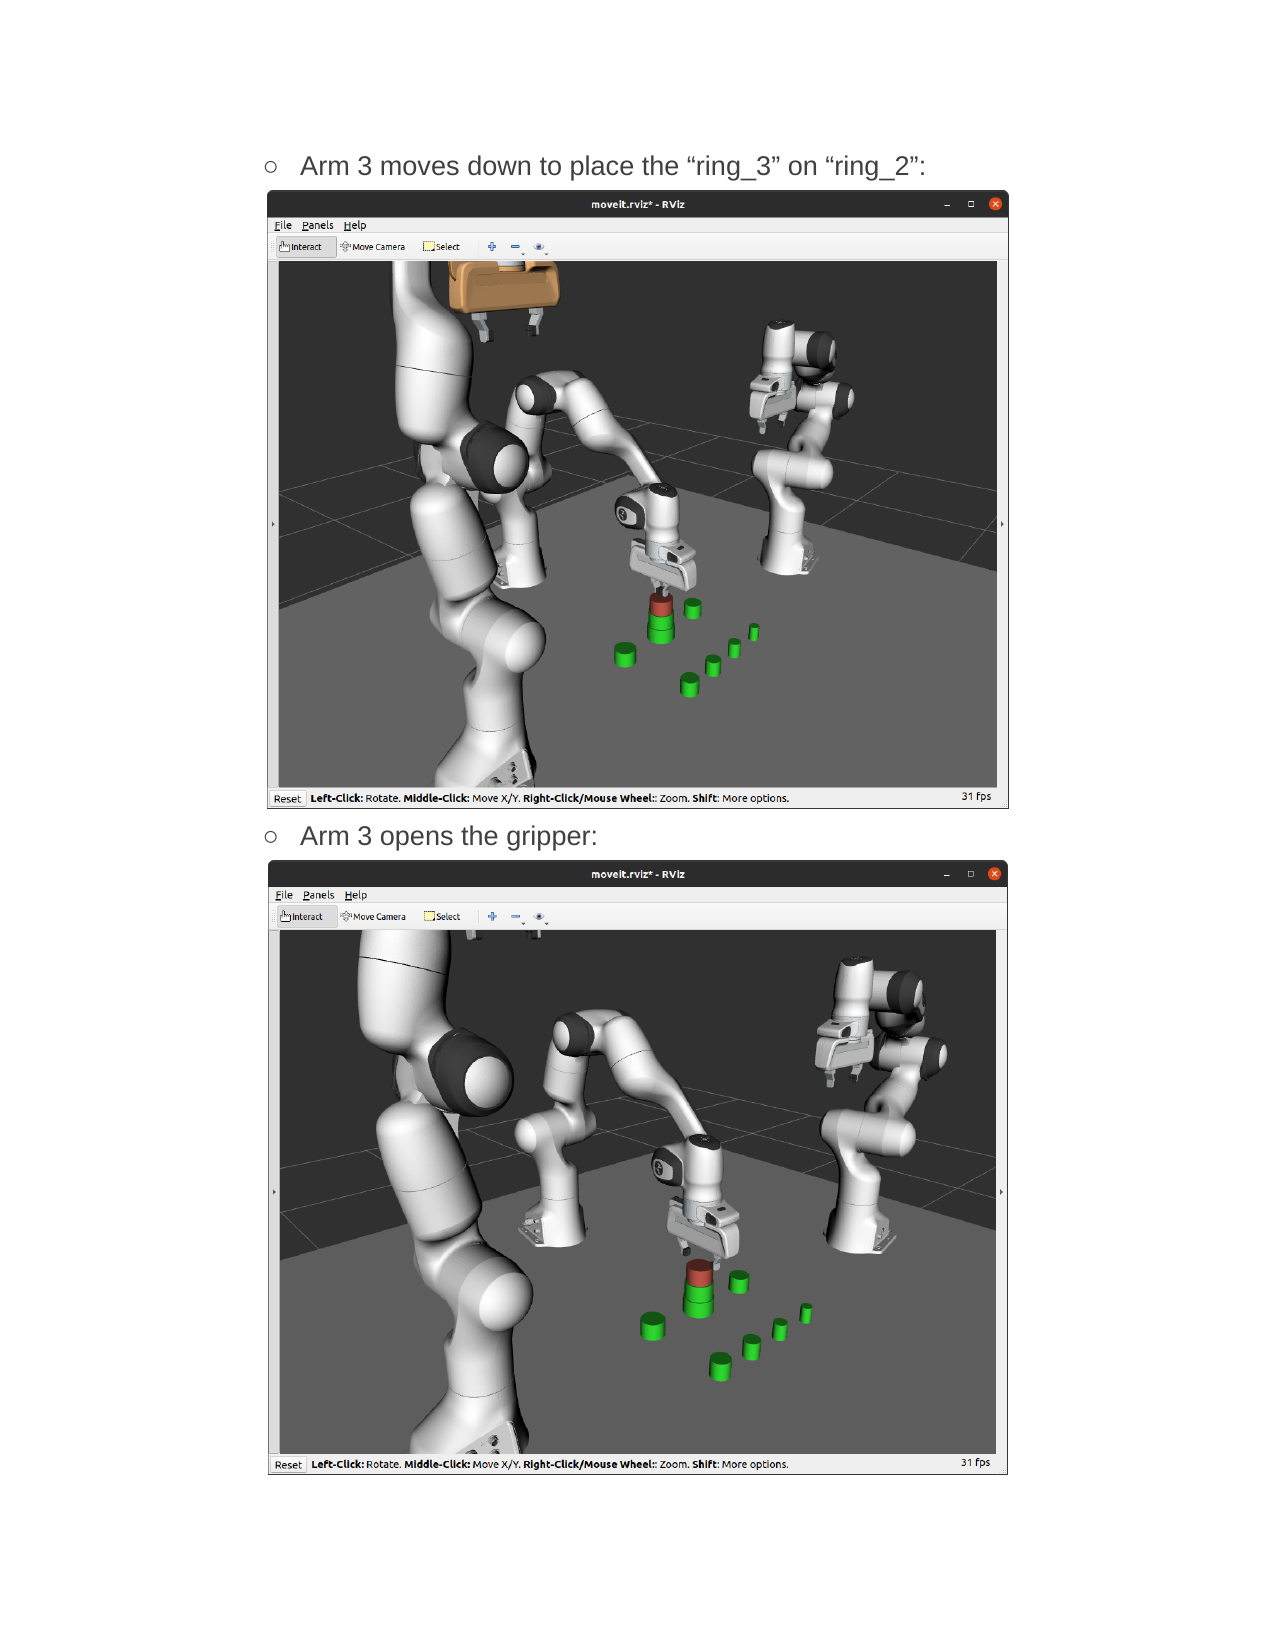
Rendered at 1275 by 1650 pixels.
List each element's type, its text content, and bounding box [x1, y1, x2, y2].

list Arm 3 moves down to place the “ring_3” on “ring_2”: [262, 150, 1125, 181]
list Arm 3 opens the gripper: [262, 820, 1125, 851]
picture [260, 186, 1015, 815]
picture [261, 855, 1014, 1481]
